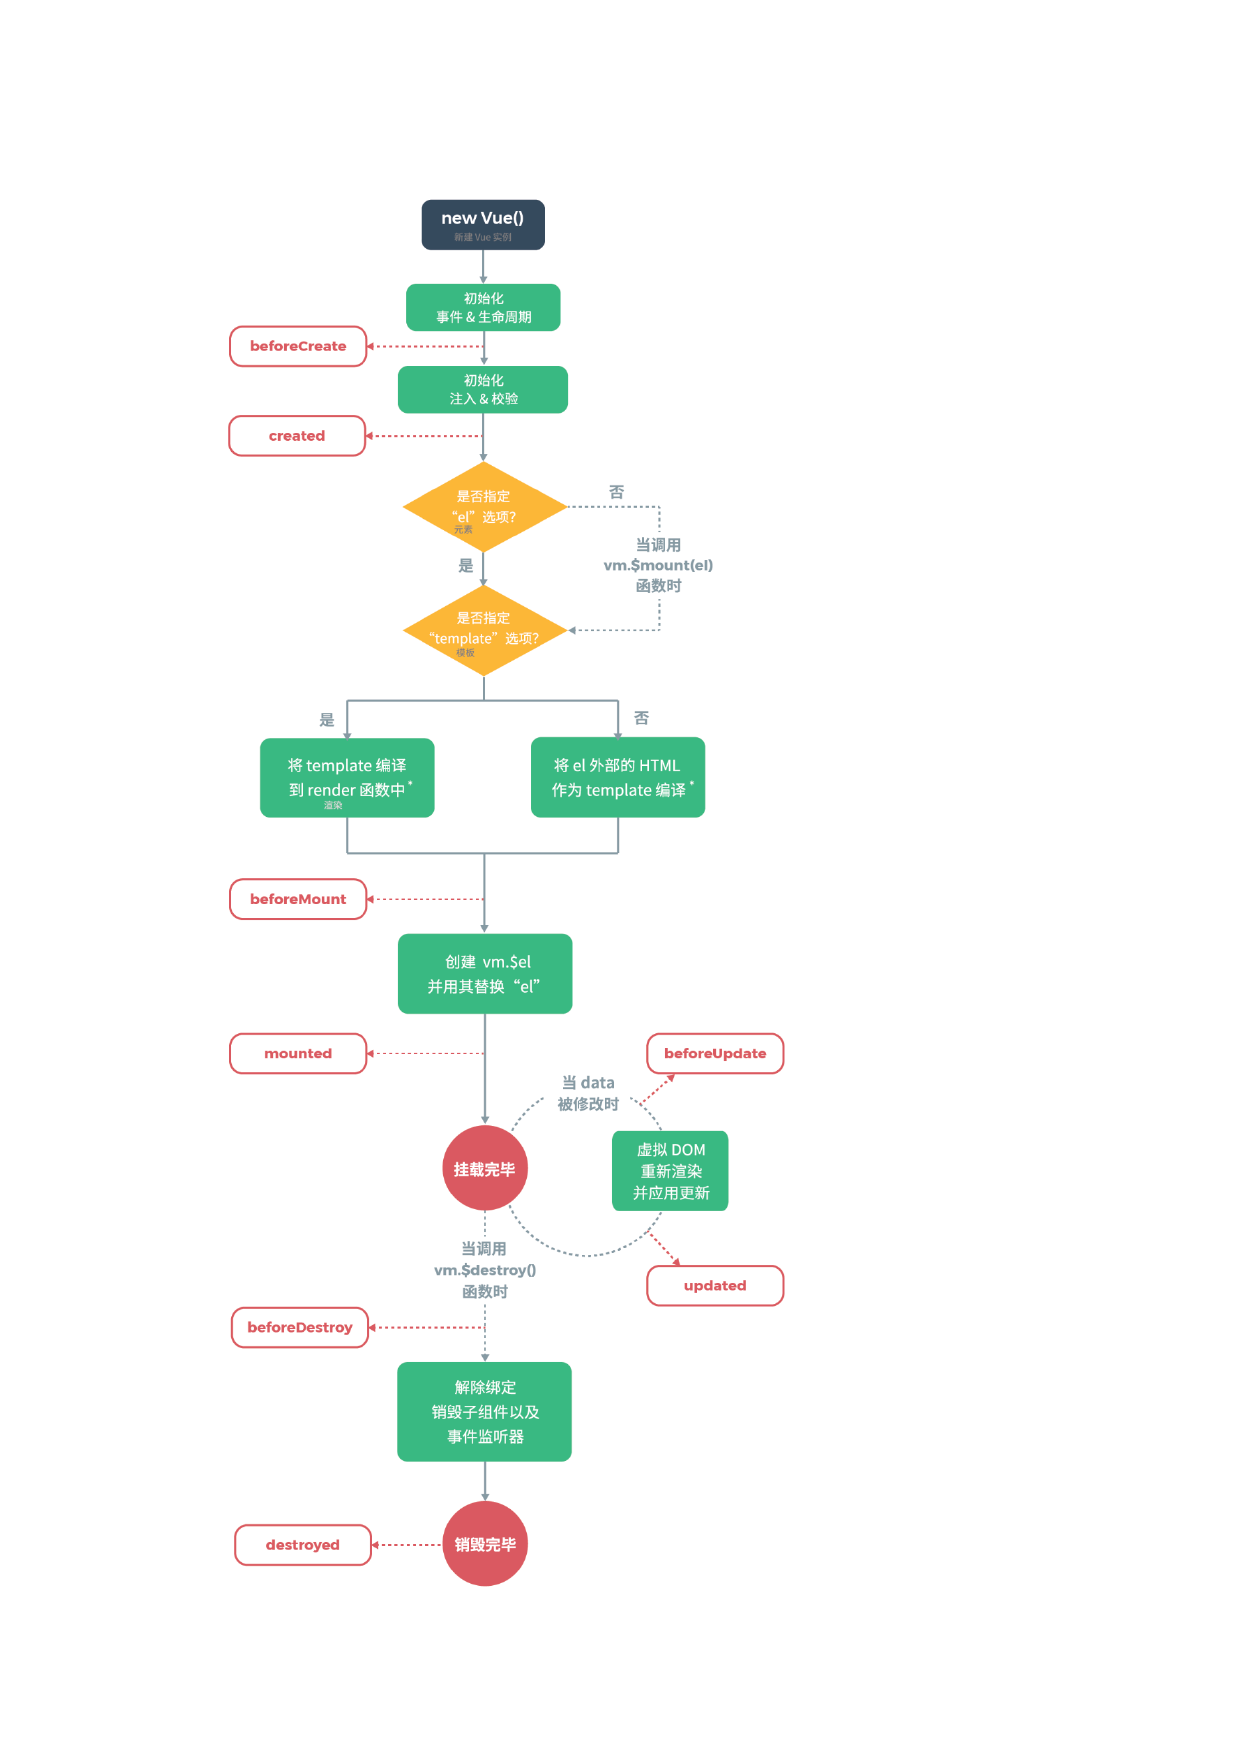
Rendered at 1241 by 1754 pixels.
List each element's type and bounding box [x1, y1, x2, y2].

picture [187, 162, 834, 1616]
